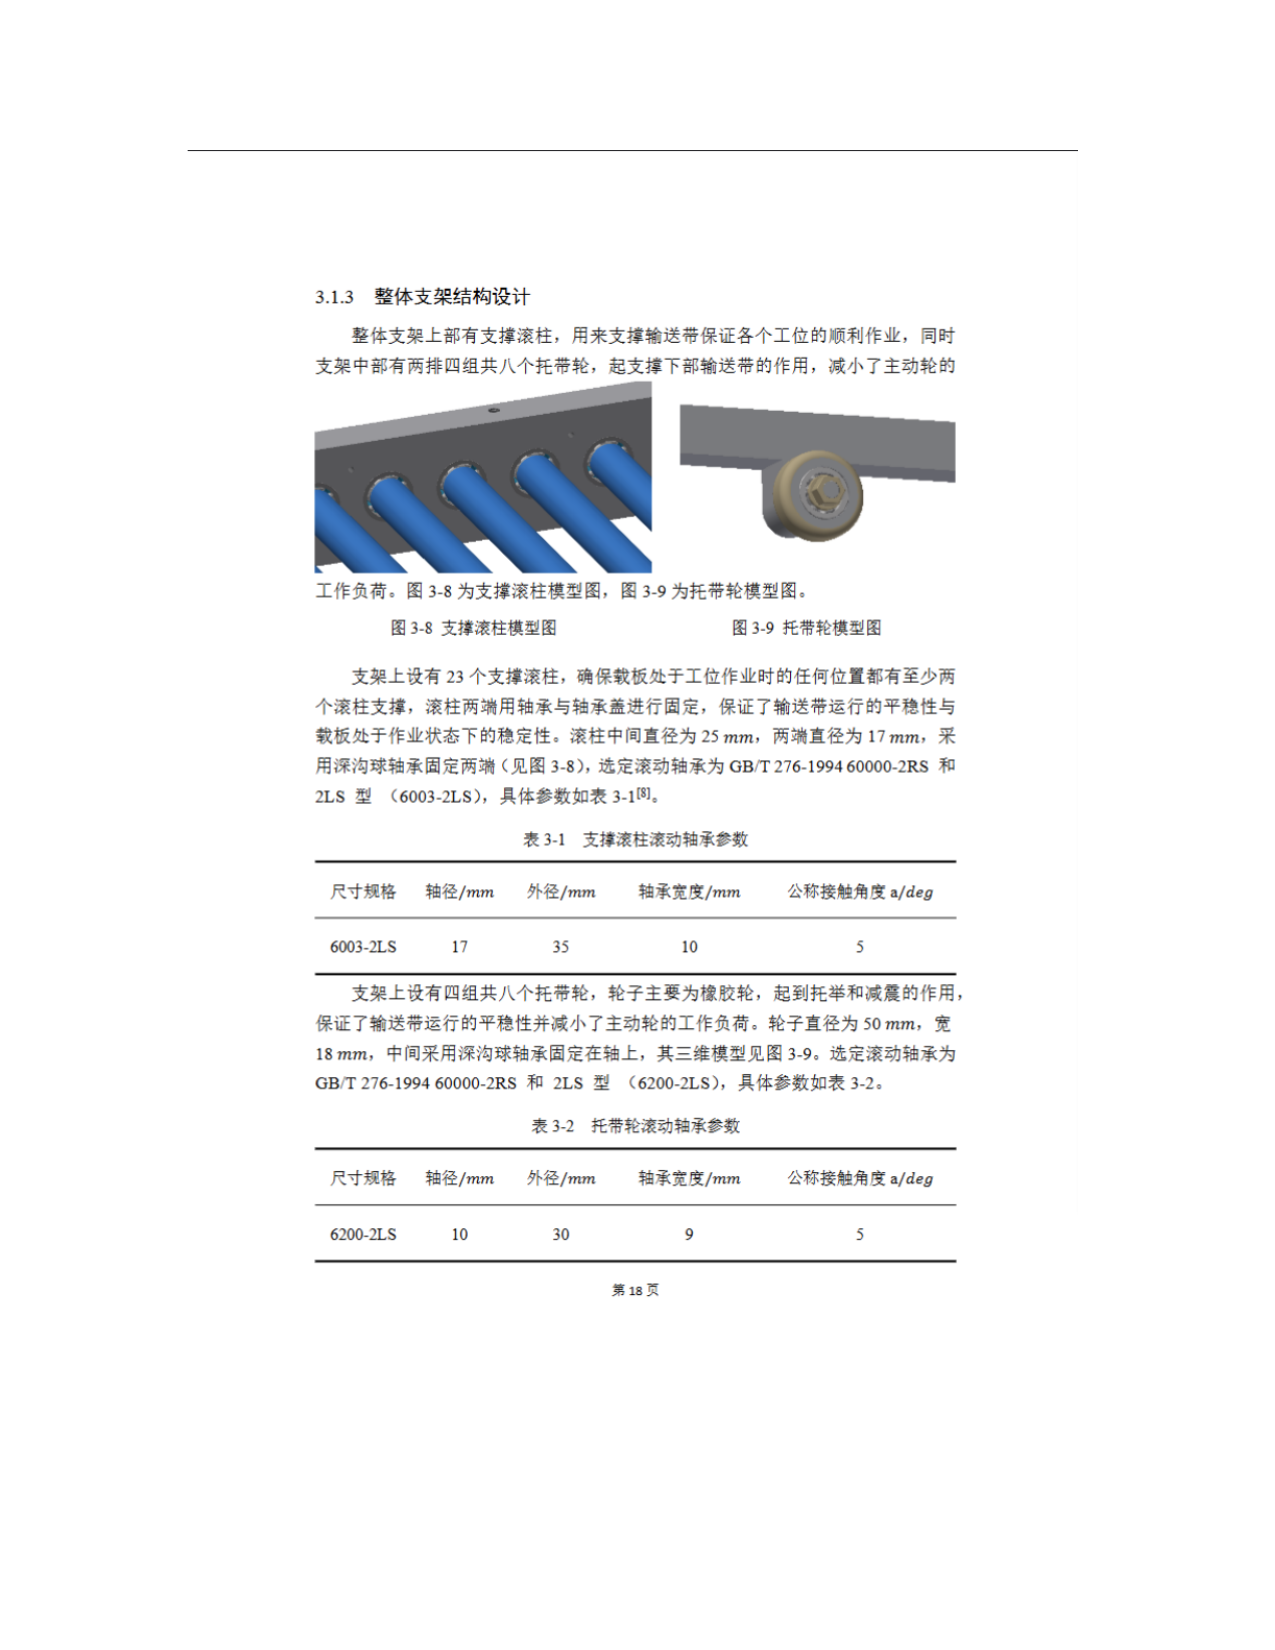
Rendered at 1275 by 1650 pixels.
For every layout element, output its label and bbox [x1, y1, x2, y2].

picture [187, 150, 1078, 1390]
